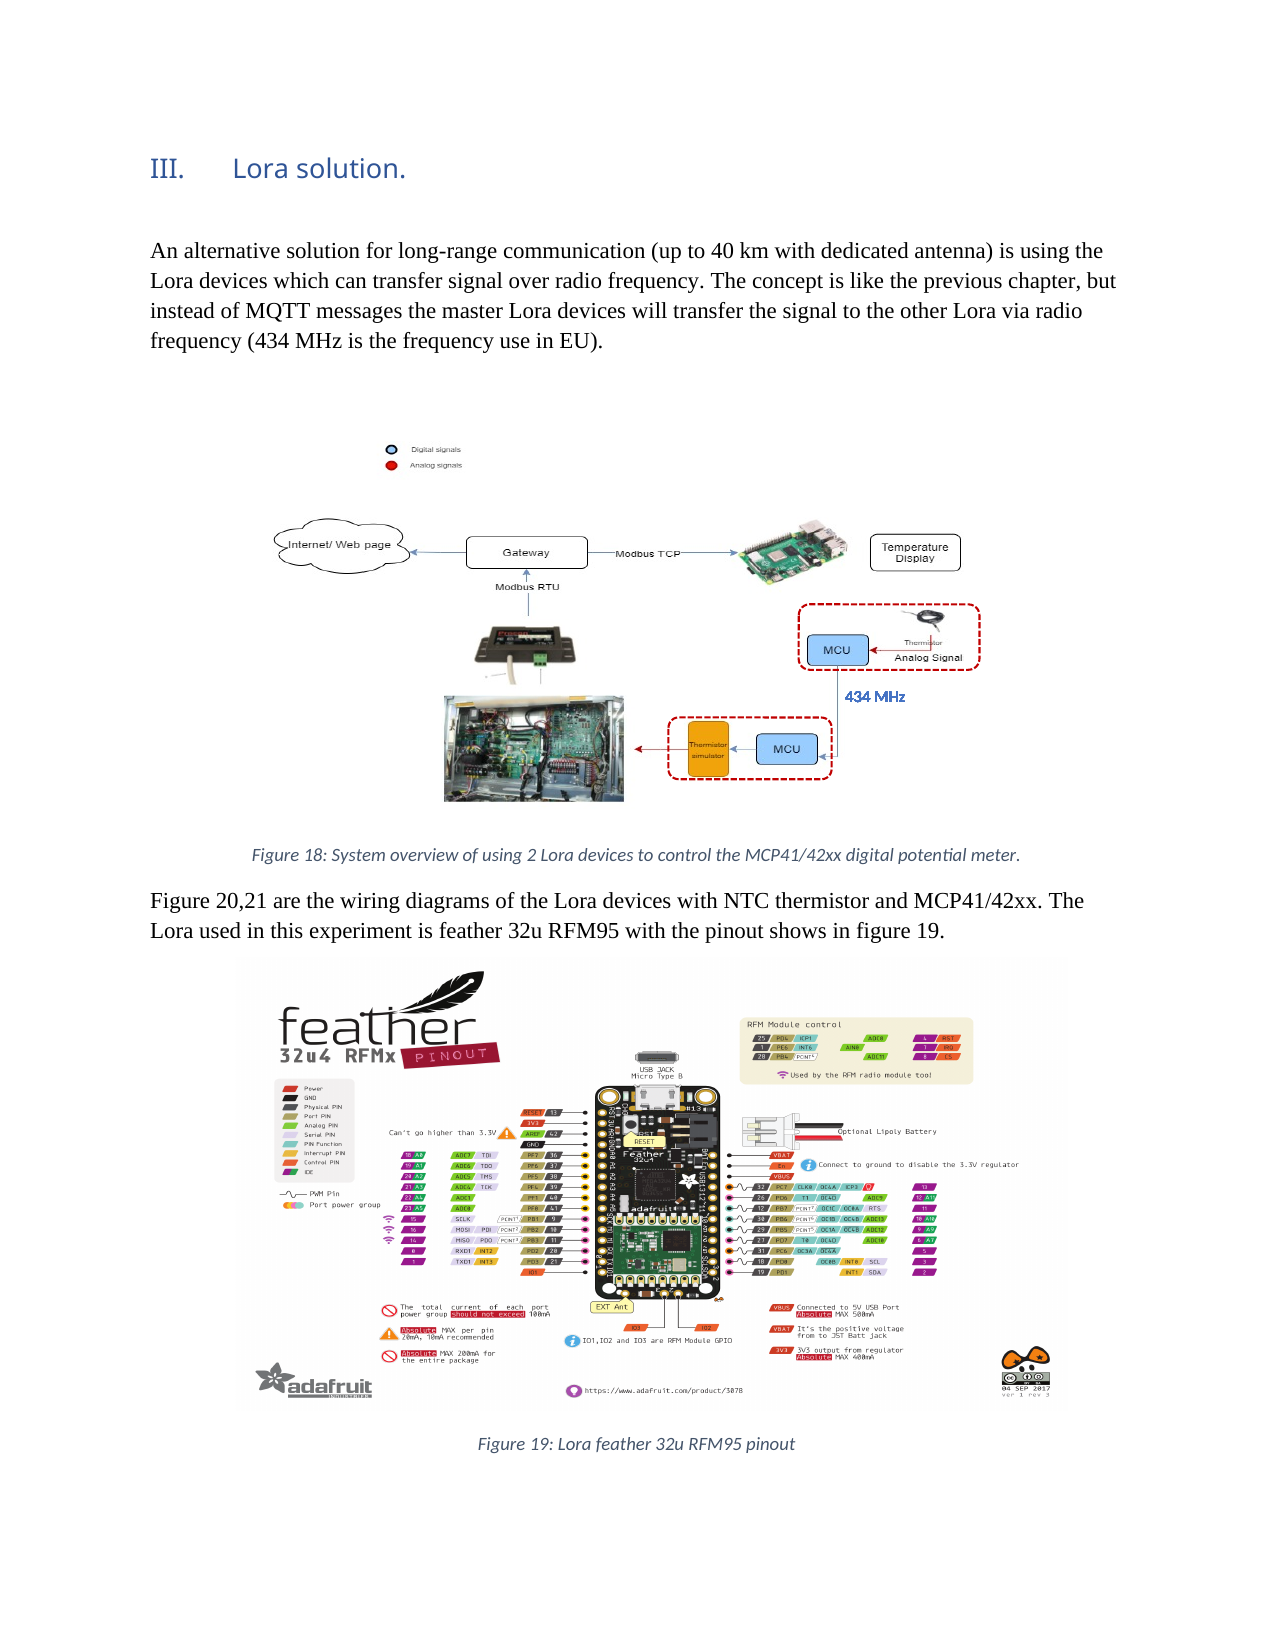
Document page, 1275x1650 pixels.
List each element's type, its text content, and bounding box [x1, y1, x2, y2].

text Figure 20,21 are the wiring diagrams of the Lora devices with NTC thermistor and MCP41/42xx. The Lora used in this experiment is feather 32u RFM95 with the pinout shows in figure 19. [150, 887, 1125, 943]
text Figure 19: Lora feather 32u RFM95 pinout [150, 1432, 1125, 1455]
picture [235, 957, 1068, 1411]
text Figure 18: System overview of using 2 Lora devices to control the MCP41/42xx digital potential meter. [150, 843, 1125, 866]
subtitle III. Lora solution. [150, 150, 1125, 187]
text An alternative solution for long-range communication (up to 40 km with dedicated antenna) is using the Lora devices which can transfer signal over radio frequency. The concept is like the previous chapter, but instead of MQTT messages the master Lora devices will transfer the signal to the other Lora via radio frequency (434 MHz is the frequency use in EU). [150, 237, 1125, 354]
picture [264, 441, 964, 814]
